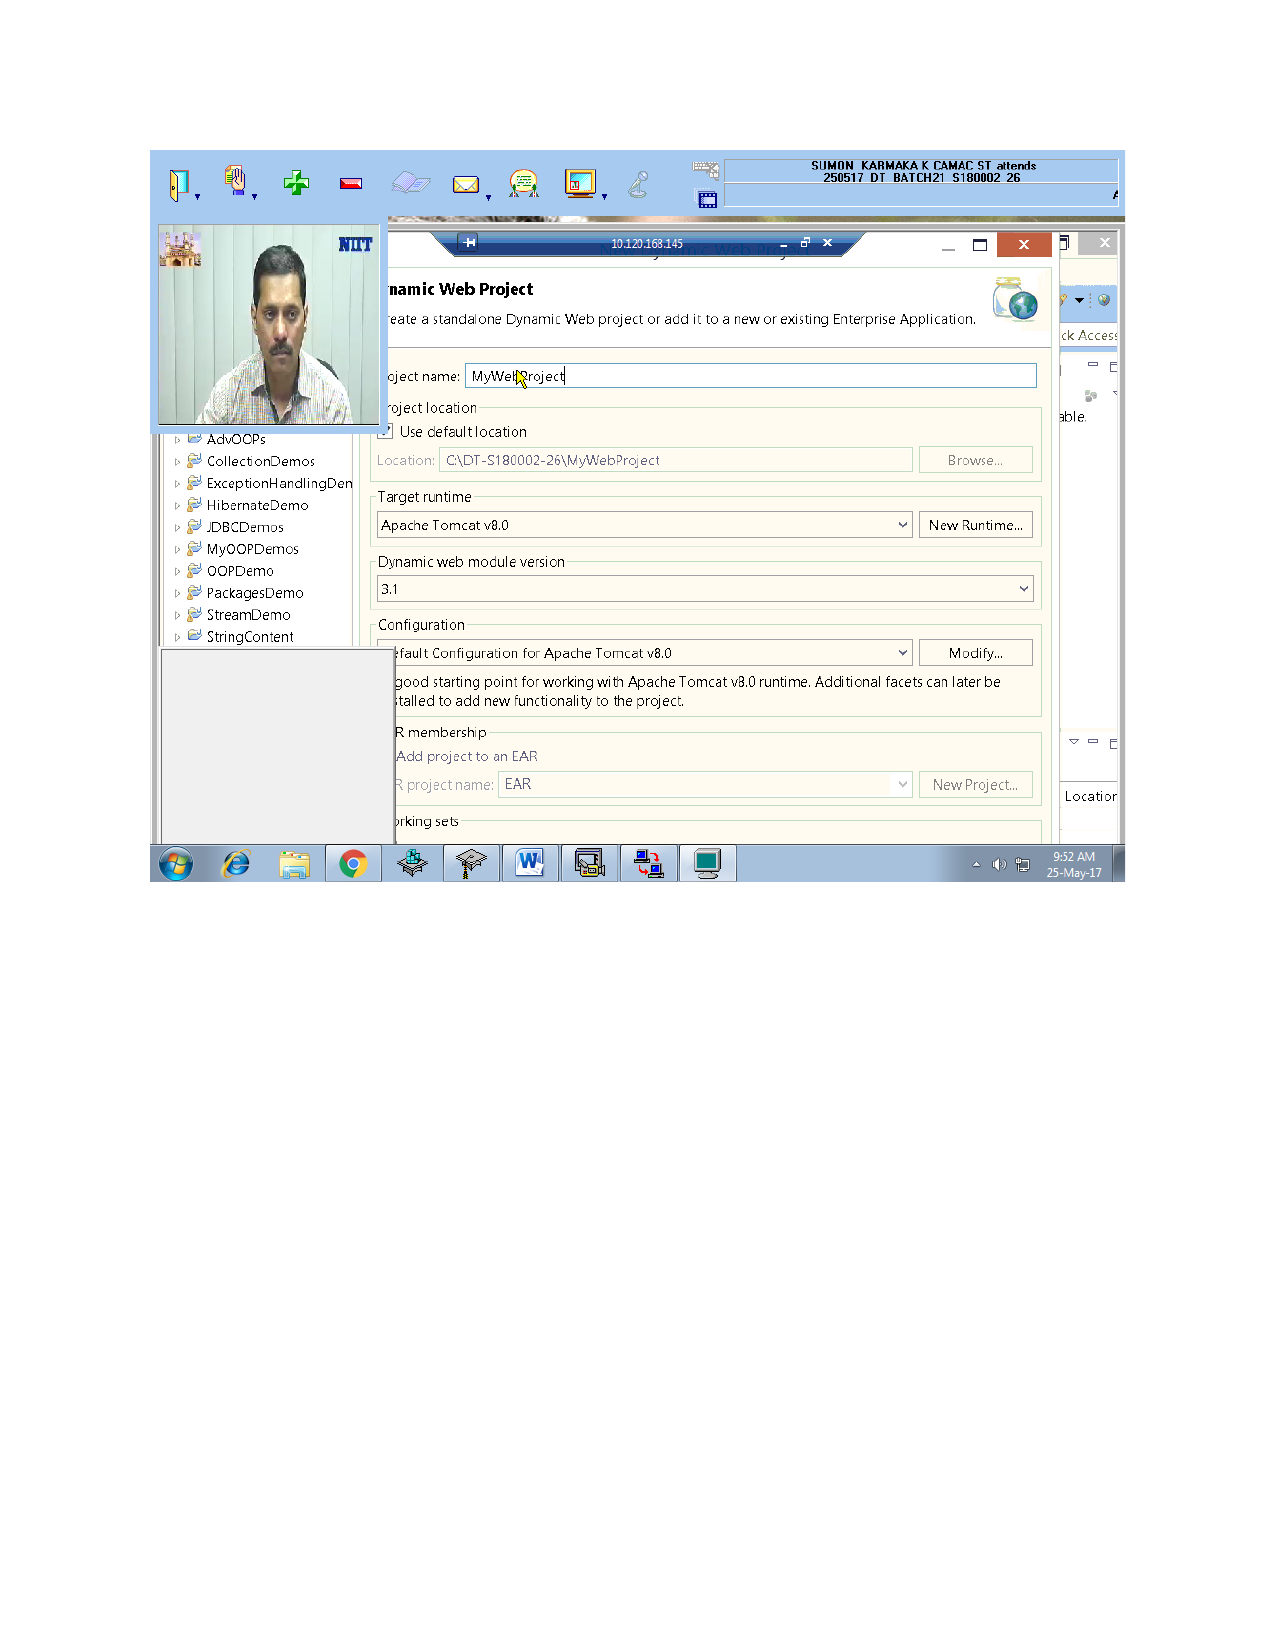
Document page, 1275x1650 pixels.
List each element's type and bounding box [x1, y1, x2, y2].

picture [150, 150, 1125, 882]
